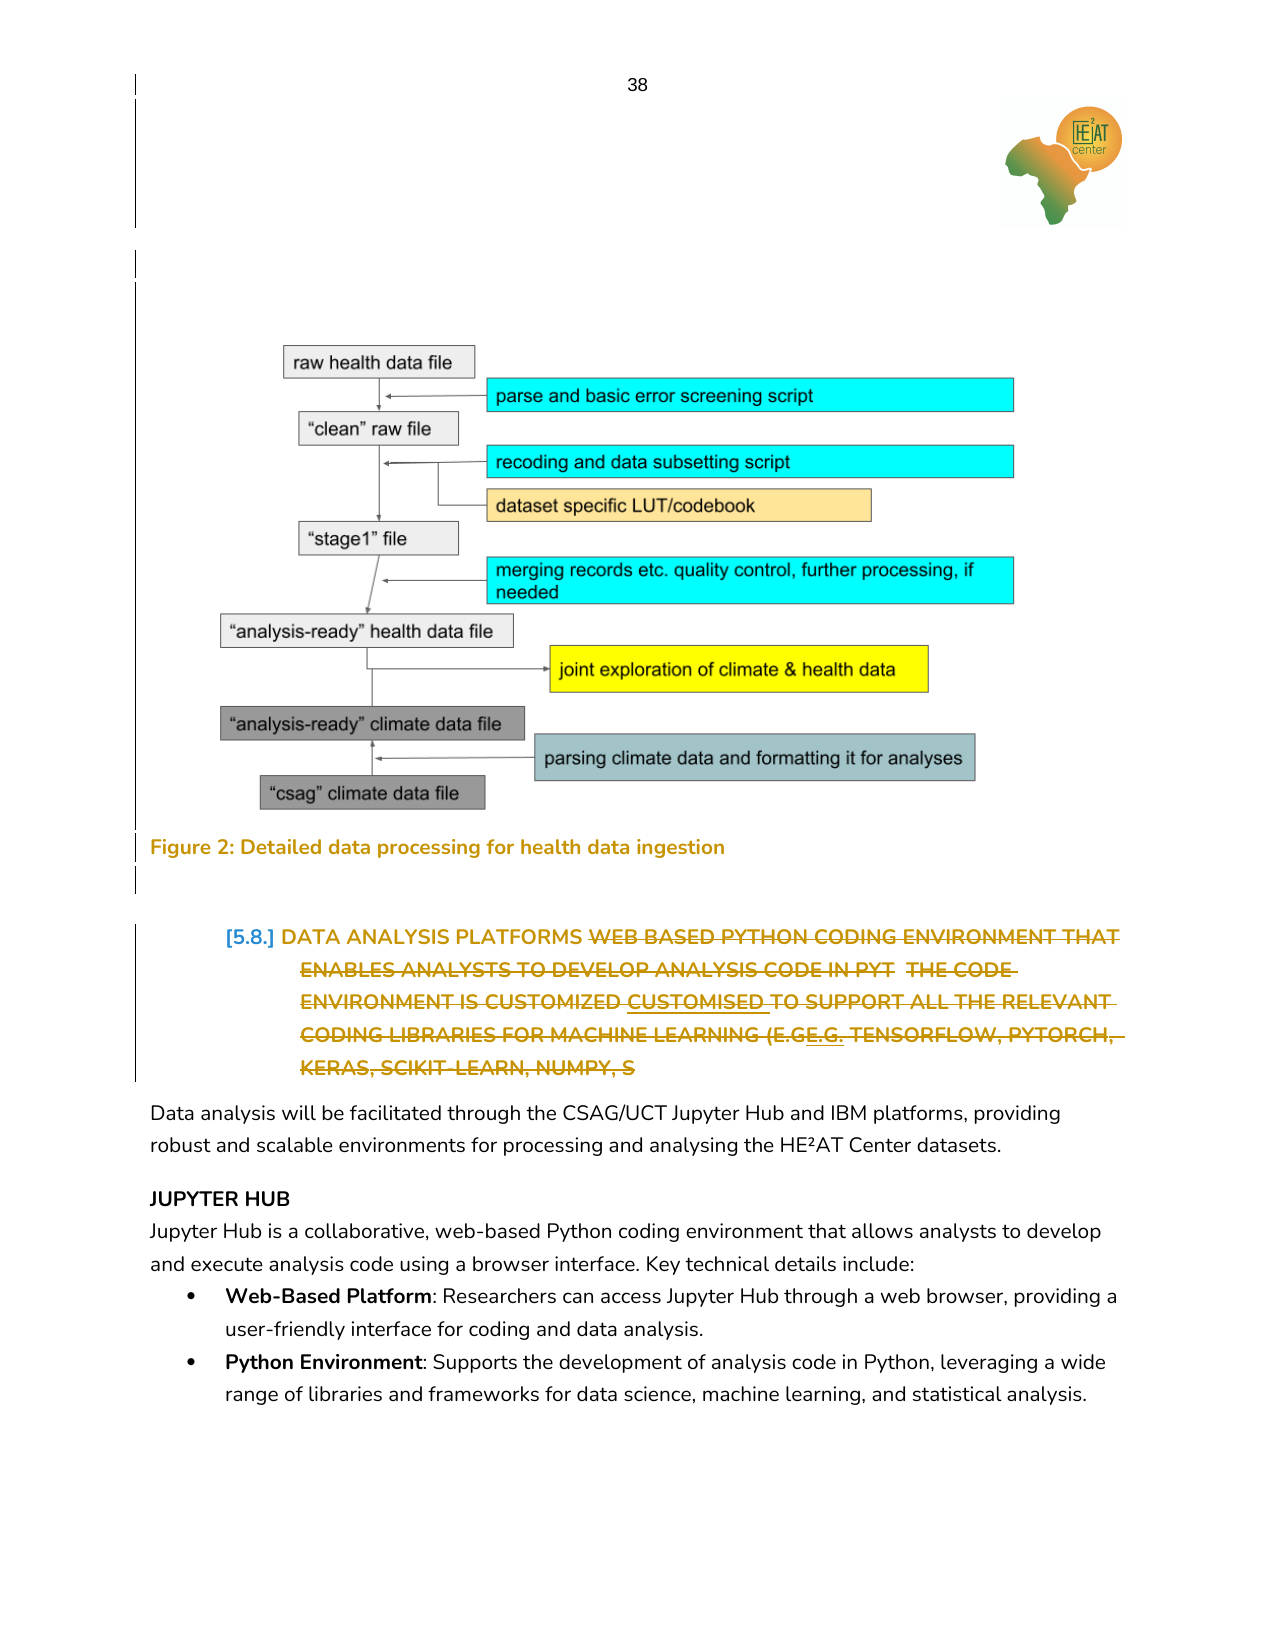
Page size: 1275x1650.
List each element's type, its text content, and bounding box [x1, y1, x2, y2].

text Data analysis will be facilitated through the CSAG/UCT Jupyter Hub and IBM platforms, providing robust and scalable environments for processing and analysing the HE²AT Center datasets. [150, 1099, 1125, 1160]
list Python Environment: Supports the development of analysis code in Python, leveraging a wide range of libraries and frameworks for data science, machine learning, and statistical analysis. [187, 1348, 1125, 1409]
text Figure 2: Detailed data processing for health data ingestion [150, 833, 1125, 862]
picture [1000, 98, 1125, 228]
text Jupyter Hub is a collaborative, web-based Python coding environment that allows analysts to develop and execute analysis code using a browser interface. Key technical details include: [150, 1218, 1125, 1279]
subtitle Jupyter Hub [150, 1185, 1125, 1213]
subtitle Data analysis platforms [225, 923, 1125, 1082]
list Web-Based Platform: Researchers can access Jupyter Hub through a web browser, providing a user-friendly interface for coding and data analysis. [187, 1283, 1125, 1344]
picture [150, 282, 1125, 831]
